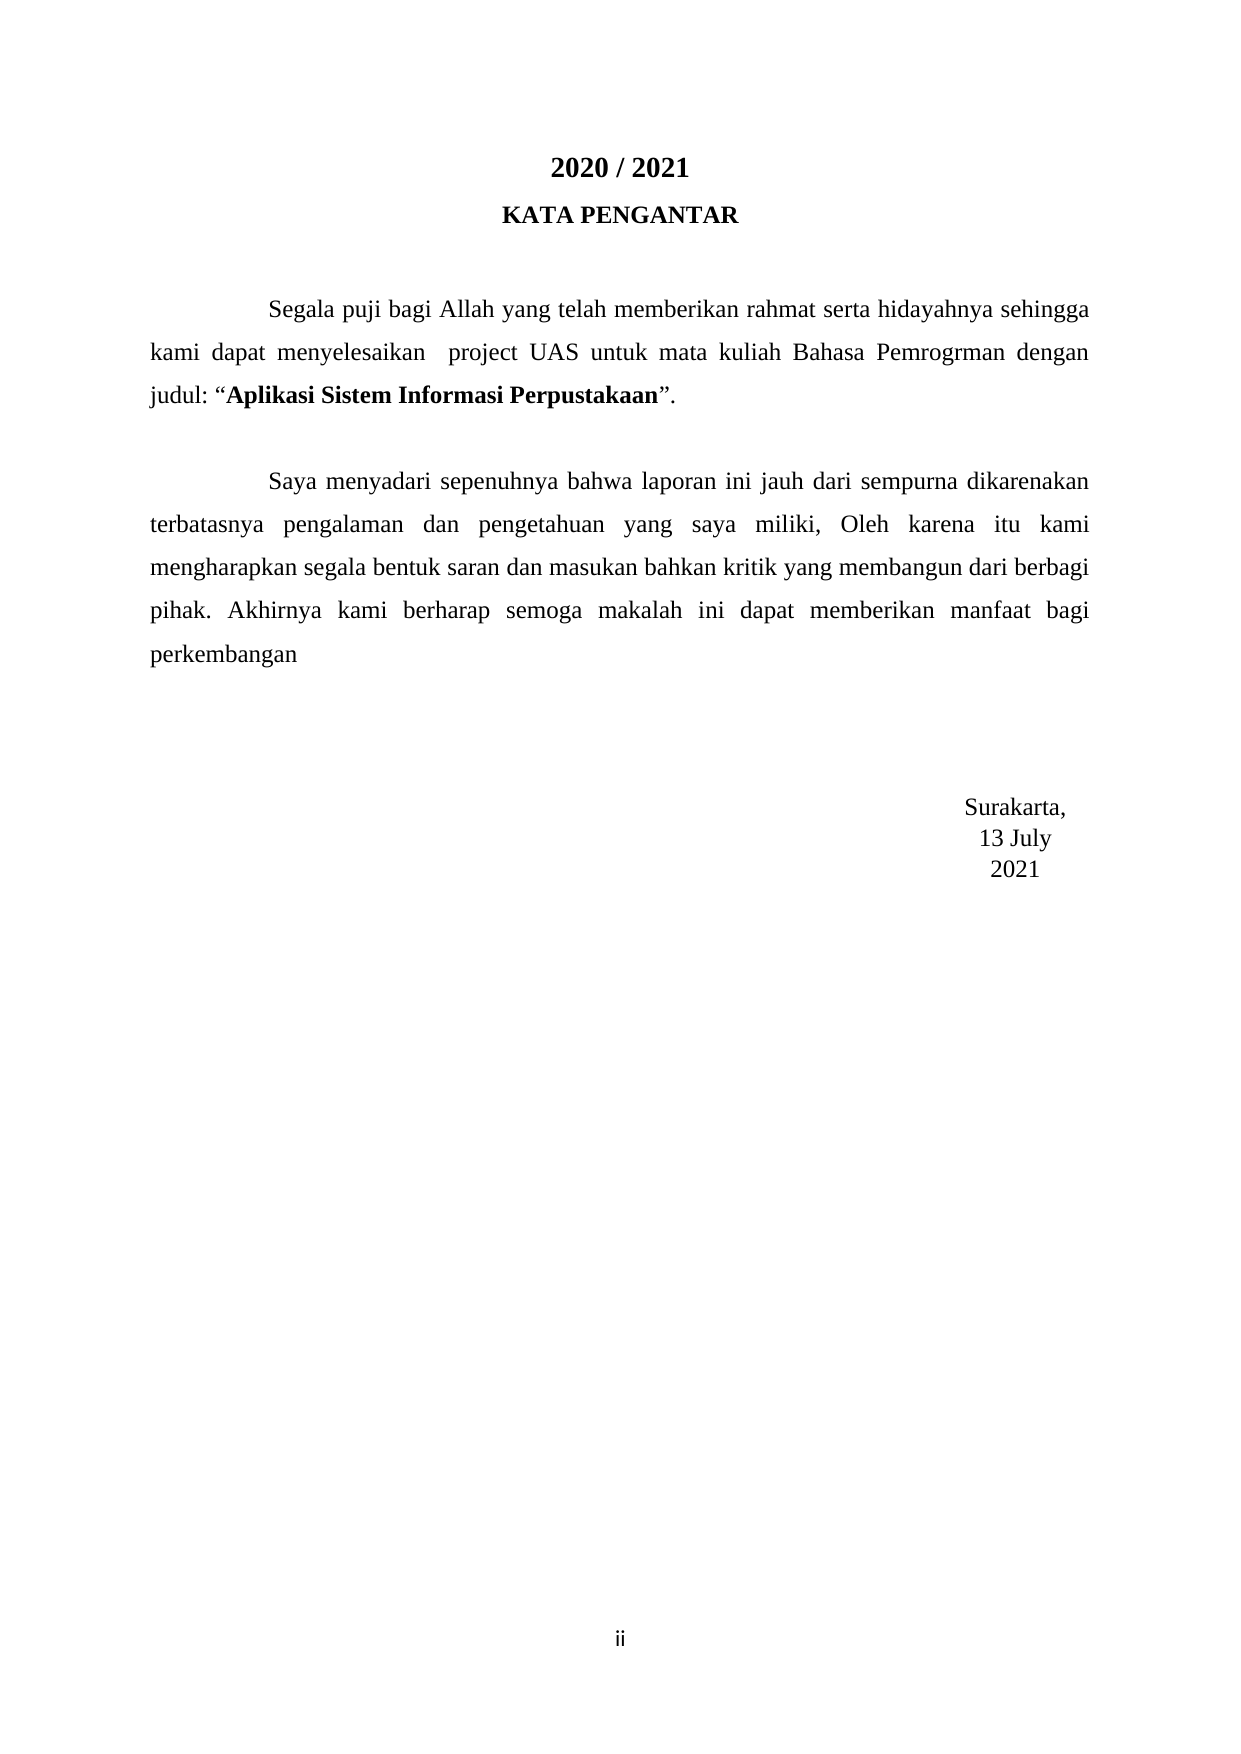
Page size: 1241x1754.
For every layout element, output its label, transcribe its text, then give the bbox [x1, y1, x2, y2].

text Saya menyadari sepenuhnya bahwa laporan ini jauh dari sempurna dikarenakan terbatasnya pengalaman dan pengetahuan yang saya miliki, Oleh karena itu kami mengharapkan segala bentuk saran dan masukan bahkan kritik yang membangun dari berbagi pihak. Akhirnya kami berharap semoga makalah ini dapat memberikan manfaat bagi perkembangan [150, 466, 1090, 667]
text 2020 / 2021 [150, 150, 1090, 183]
text Segala puji bagi Allah yang telah memberikan rahmat serta hidayahnya sehingga kami dapat menyelesaikan project UAS untuk mata kuliah Bahasa Pemrogrman dengan judul: “Aplikasi Sistem Informasi Perpustakaan”. [150, 294, 1090, 409]
text KATA PENGANTAR [150, 200, 1090, 229]
